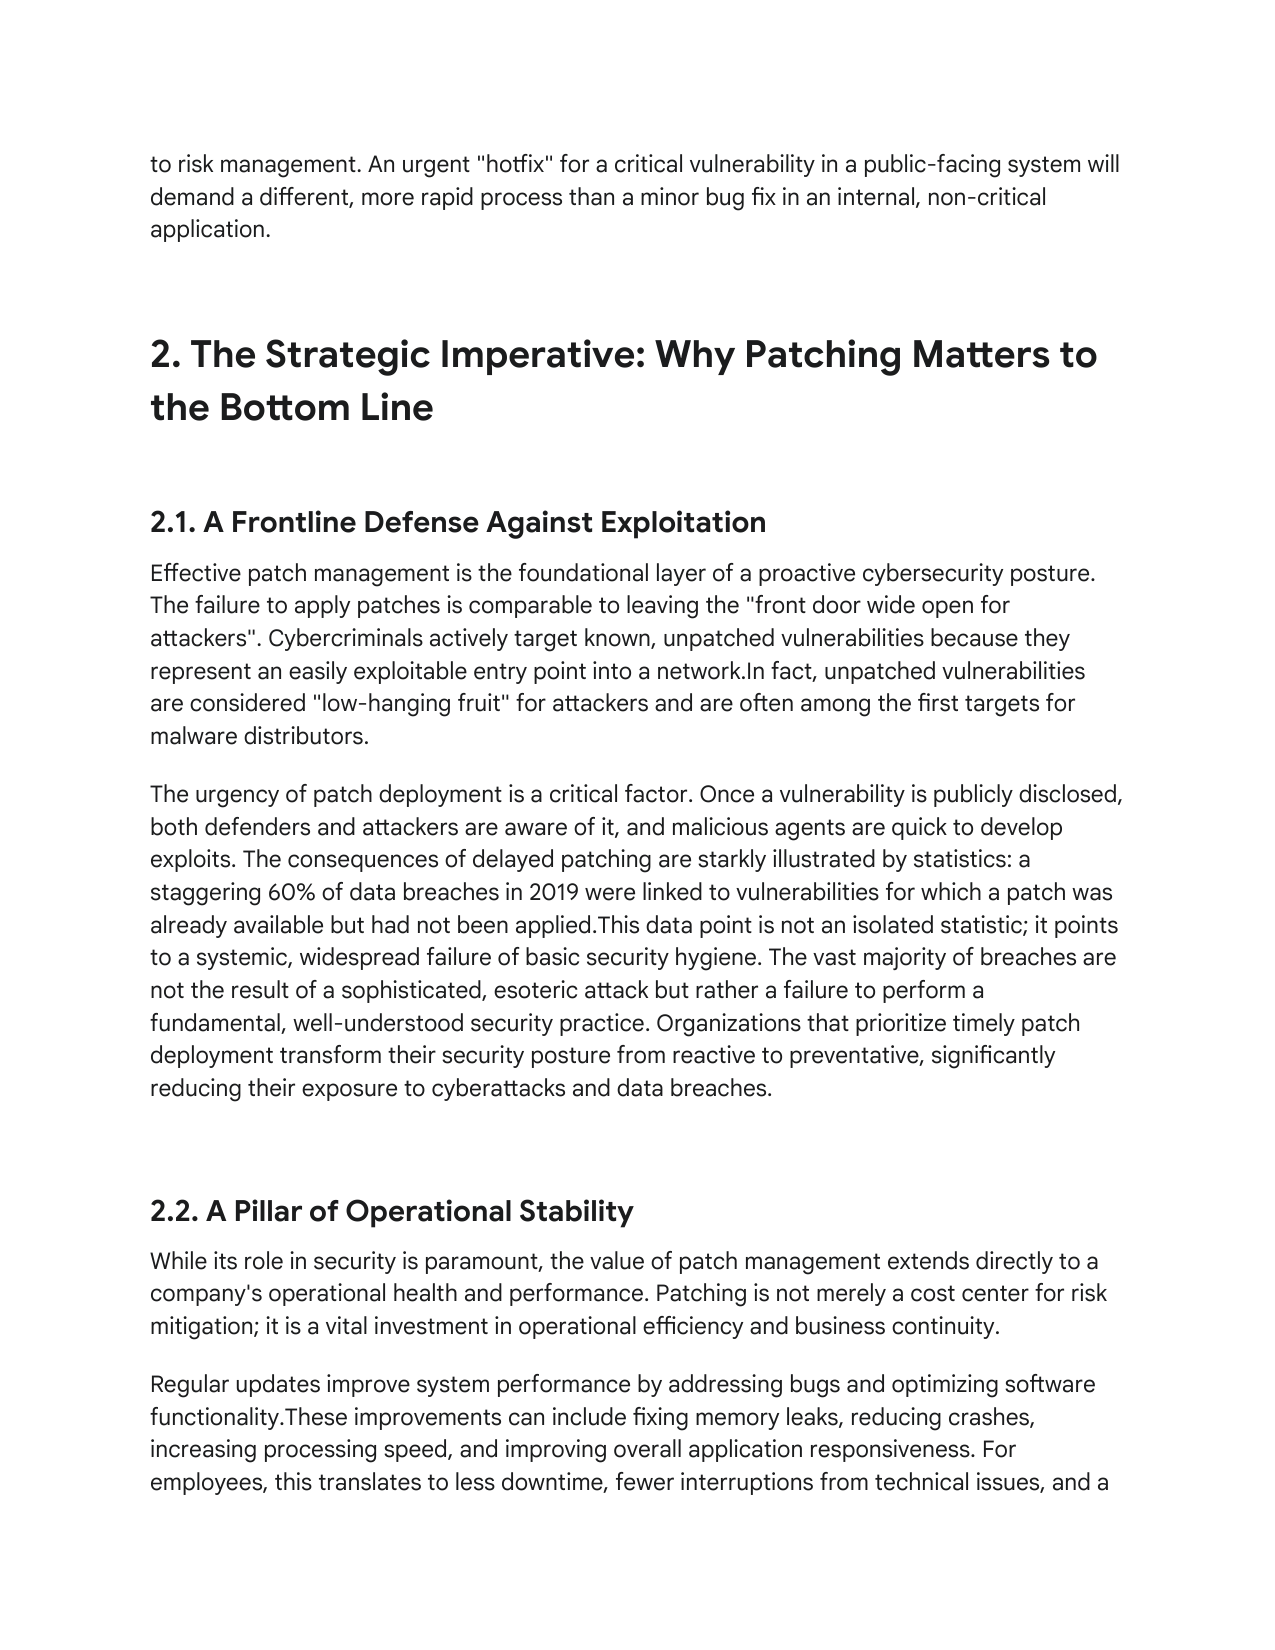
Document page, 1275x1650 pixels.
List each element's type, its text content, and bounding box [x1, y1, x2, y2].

text While its role in security is paramount, the value of patch management extends directly to a company's operational health and performance. Patching is not merely a cost center for risk mitigation; it is a vital investment in operational efficiency and business continuity. [150, 1247, 1125, 1341]
text Effective patch management is the foundational layer of a proactive cybersecurity posture. The failure to apply patches is comparable to leaving the "front door wide open for attackers". Cybercriminals actively target known, unpatched vulnerabilities because they represent an easily exploitable entry point into a network.In fact, unpatched vulnerabilities are considered "low-hanging fruit" for attackers and are often among the first targets for malware distributors. [150, 559, 1125, 751]
subtitle 2. The Strategic Imperative: Why Patching Matters to the Bottom Line [150, 331, 1125, 431]
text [150, 1370, 1125, 1497]
subtitle 2.2. A Pillar of Operational Stability [150, 1193, 1125, 1229]
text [150, 150, 1125, 244]
text The urgency of patch deployment is a critical factor. Once a vulnerability is publicly disclosed, both defenders and attackers are aware of it, and malicious agents are quick to develop exploits. The consequences of delayed patching are starkly illustrated by statistics: a staggering 60% of data breaches in 2019 were linked to vulnerabilities for which a patch was already available but had not been applied.This data point is not an isolated statistic; it points to a systemic, widespread failure of basic security hygiene. The vast majority of breaches are not the result of a sophisticated, esoteric attack but rather a failure to perform a fundamental, well-understood security practice. Organizations that prioritize timely patch deployment transform their security posture from reactive to preventative, significantly reducing their exposure to cyberattacks and data breaches. [150, 780, 1125, 1103]
subtitle 2.1. A Frontline Defense Against Exploitation [150, 504, 1125, 541]
